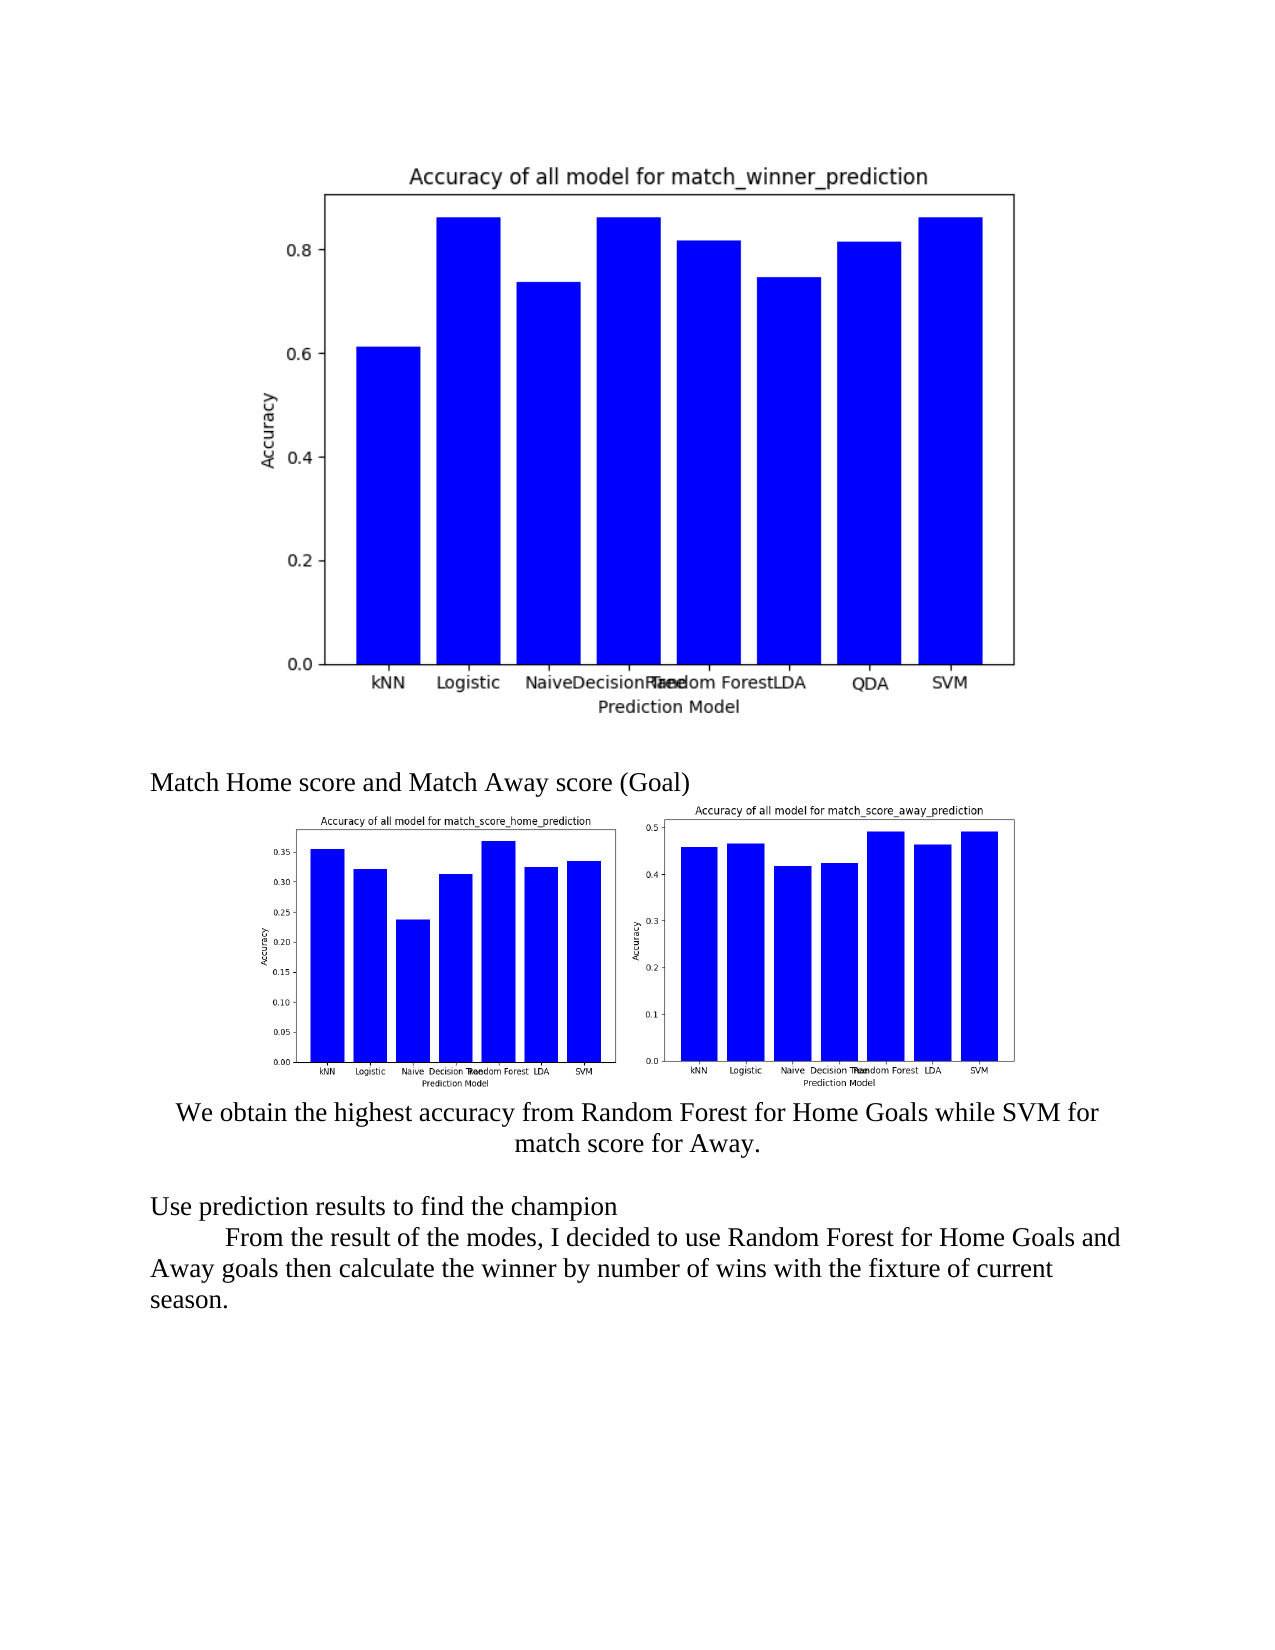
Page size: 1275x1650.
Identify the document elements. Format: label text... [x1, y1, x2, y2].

text Match Home score and Match Away score (Goal) [150, 766, 1125, 797]
text We obtain the highest accuracy from Random Forest for Home Goals while SVM for match score for Away. [150, 1096, 1125, 1158]
text Use prediction results to find the champion [150, 1190, 1125, 1221]
picture [252, 796, 1023, 1097]
text From the result of the modes, I decided to use Random Forest for Home Goals and Away goals then calculate the winner by number of wins with the fixture of current season. [150, 1221, 1125, 1314]
picture [243, 150, 1032, 735]
